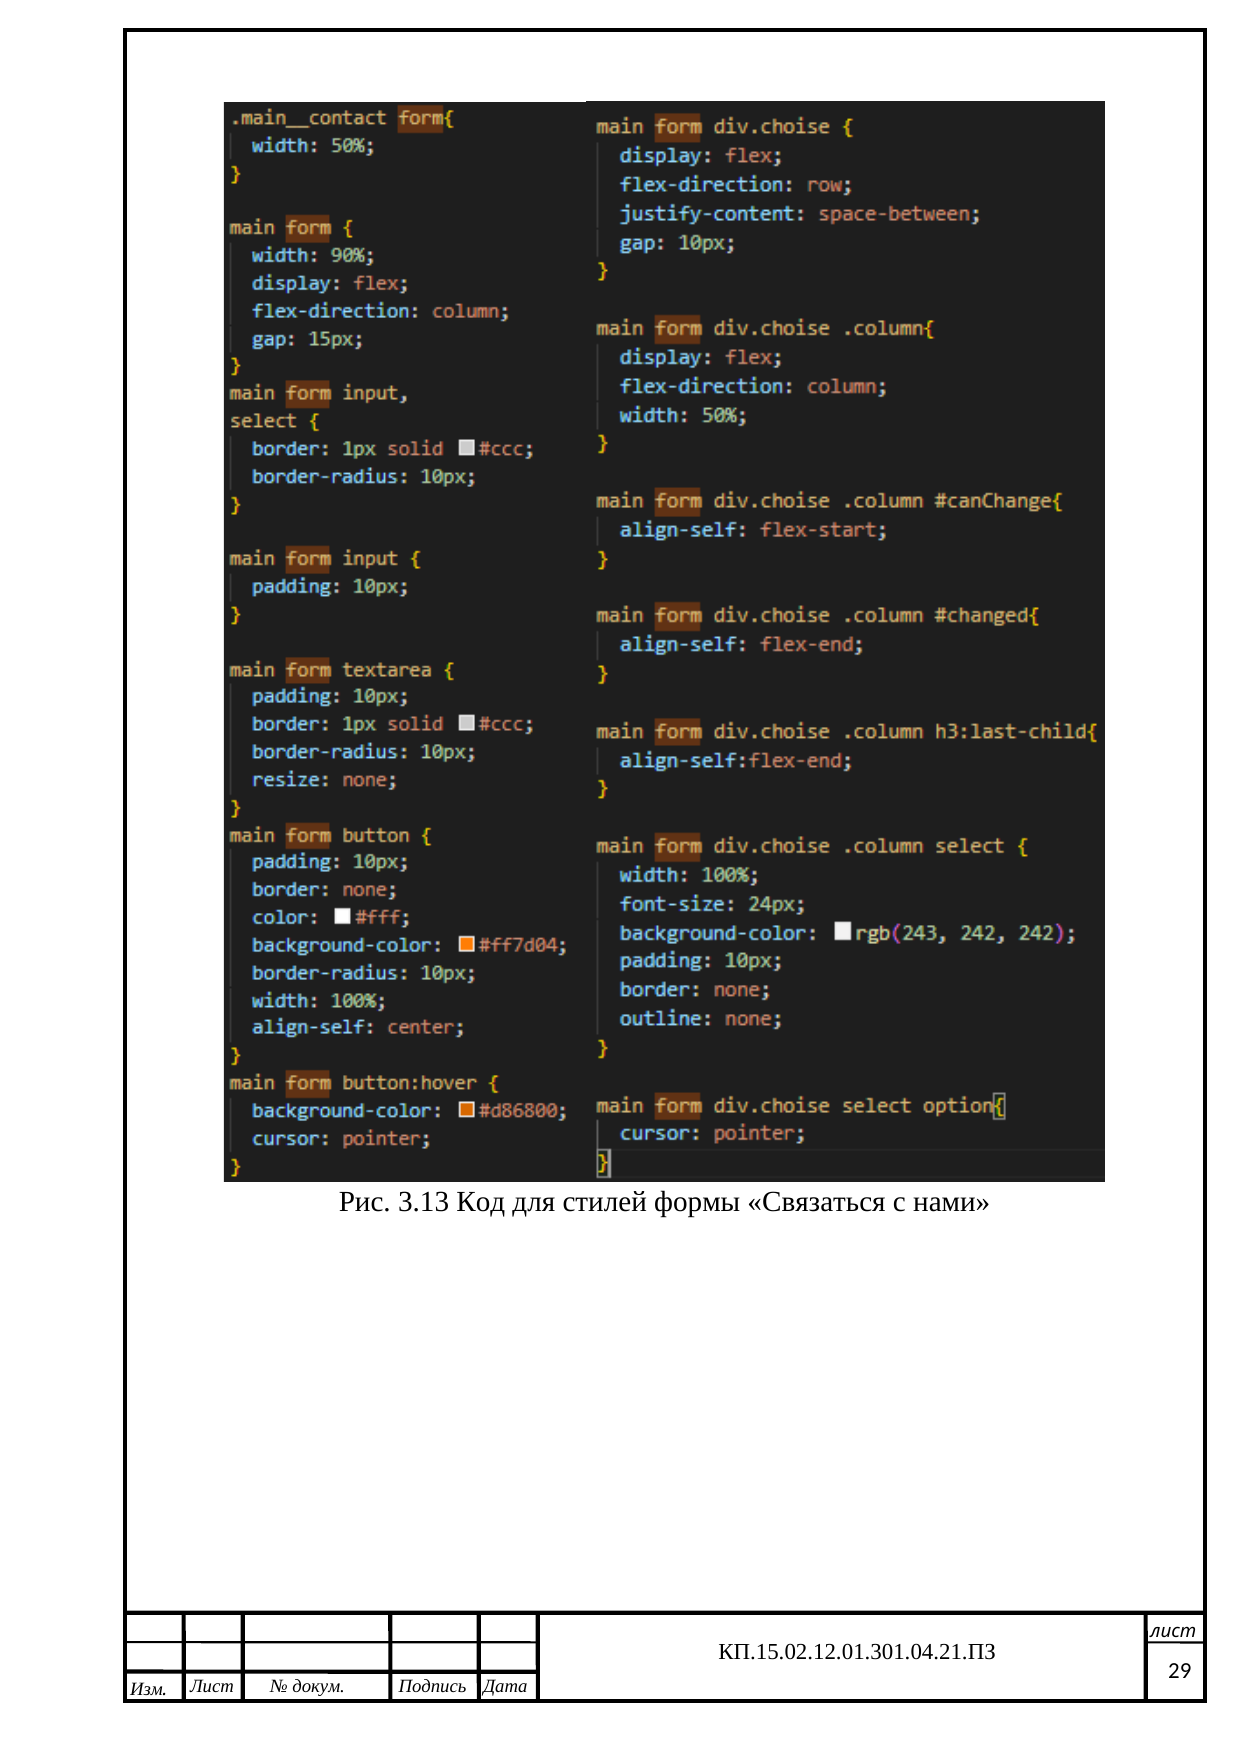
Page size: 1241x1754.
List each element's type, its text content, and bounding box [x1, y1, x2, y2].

picture [223, 101, 1105, 1182]
text Рис. 3.13 Код для стилей формы «Связаться с нами» [148, 1184, 1181, 1217]
